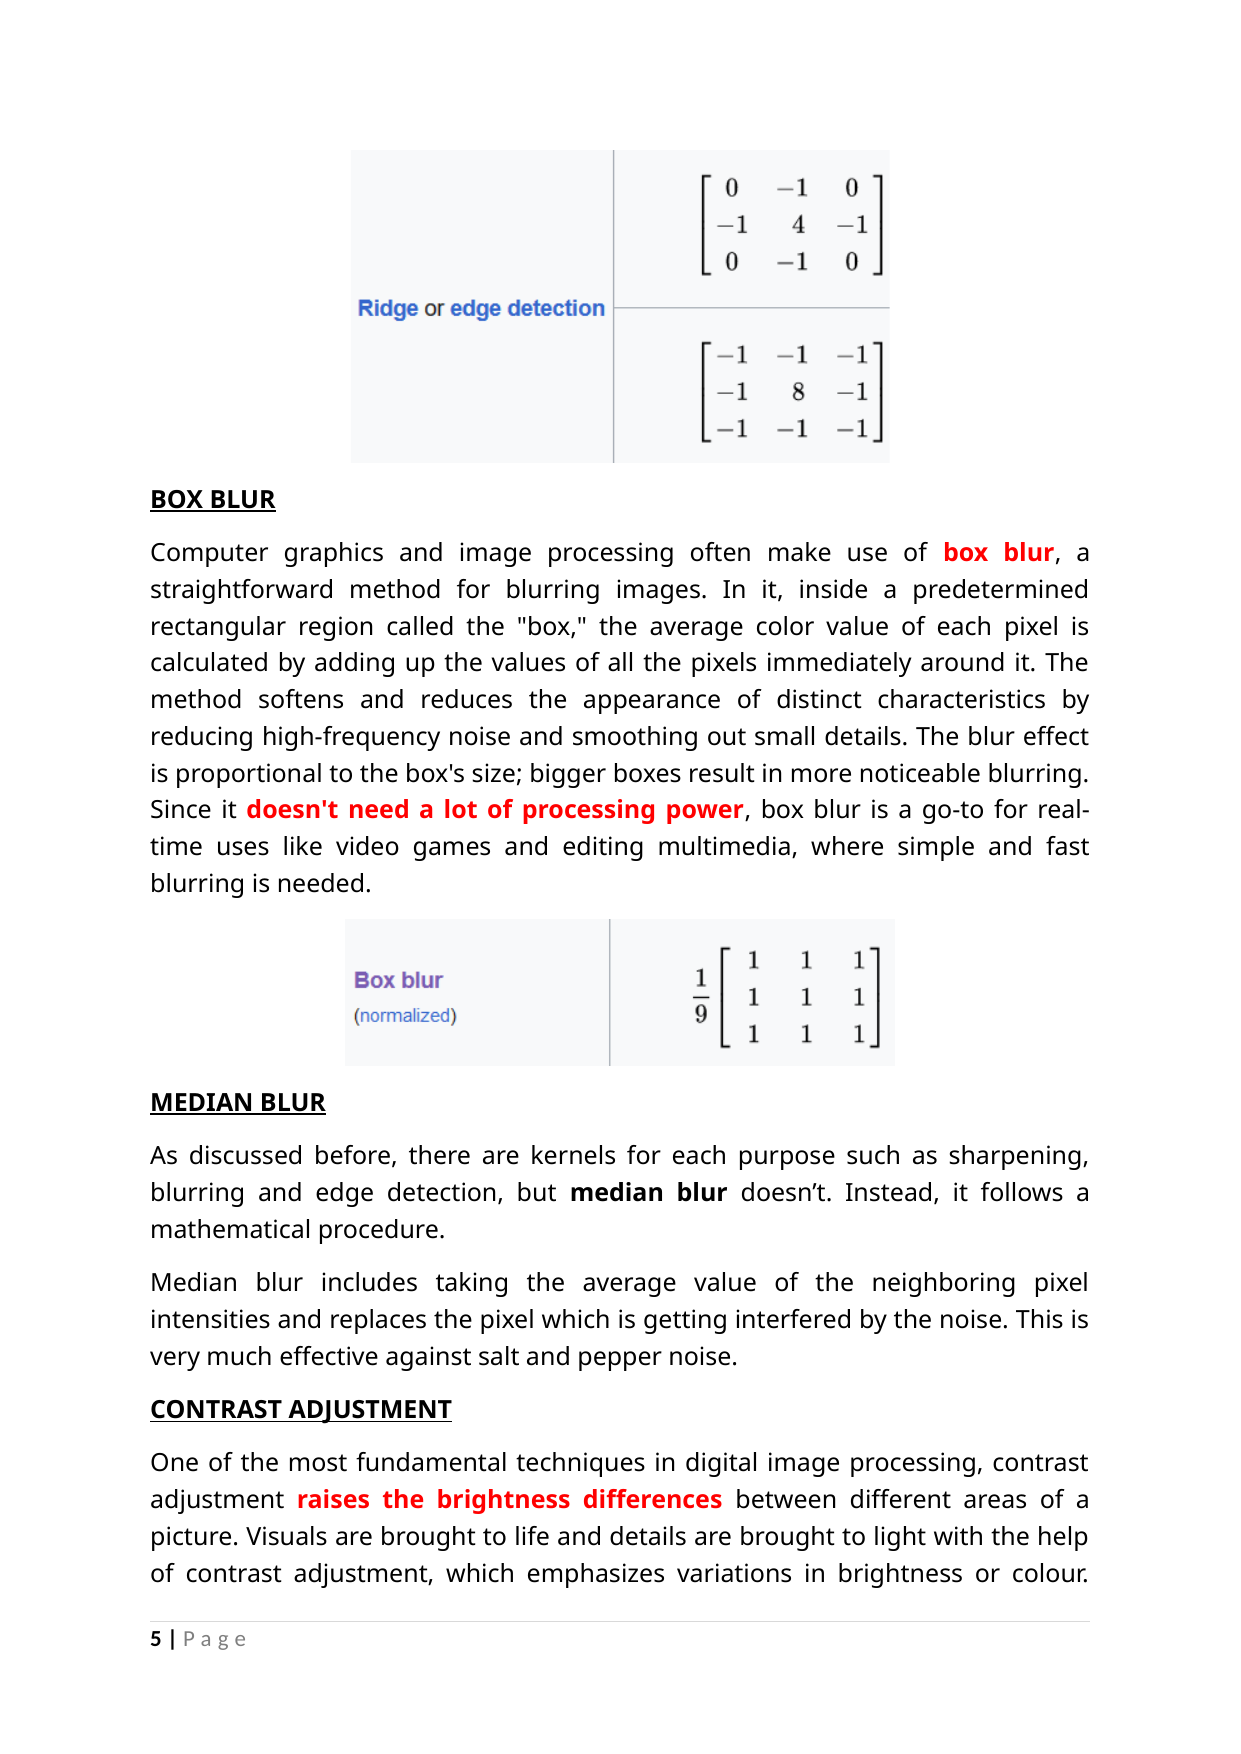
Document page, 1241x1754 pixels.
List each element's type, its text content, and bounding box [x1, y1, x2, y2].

text CONTRAST ADJUSTMENT [150, 1392, 1090, 1426]
text As discussed before, there are kernels for each purpose such as sharpening, blurring and edge detection, but median blur doesn’t. Instead, it follows a mathematical procedure. [150, 1138, 1090, 1245]
text Computer graphics and image processing often make use of box blur, a straightforward method for blurring images. In it, inside a predetermined rectangular region called the "box," the average color value of each pixel is calculated by adding up the values of all the pixels immediately around it. The method softens and reduces the appearance of distinct characteristics by reducing high-frequency noise and smoothing out small details. The blur effect is proportional to the box's size; bigger boxes result in more noticeable blurring. Since it doesn't need a lot of processing power, box blur is a go-to for real-time uses like video games and editing multimedia, where simple and fast blurring is needed. [150, 535, 1090, 900]
picture [345, 919, 895, 1066]
text Median blur includes taking the average value of the neighboring pixel intensities and replaces the pixel which is getting interfered by the noise. This is very much effective against salt and pepper noise. [150, 1265, 1090, 1372]
text MEDIAN BLUR [150, 1084, 1090, 1118]
text BOX BLUR [150, 481, 1090, 515]
picture [350, 150, 890, 463]
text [150, 1445, 1090, 1589]
